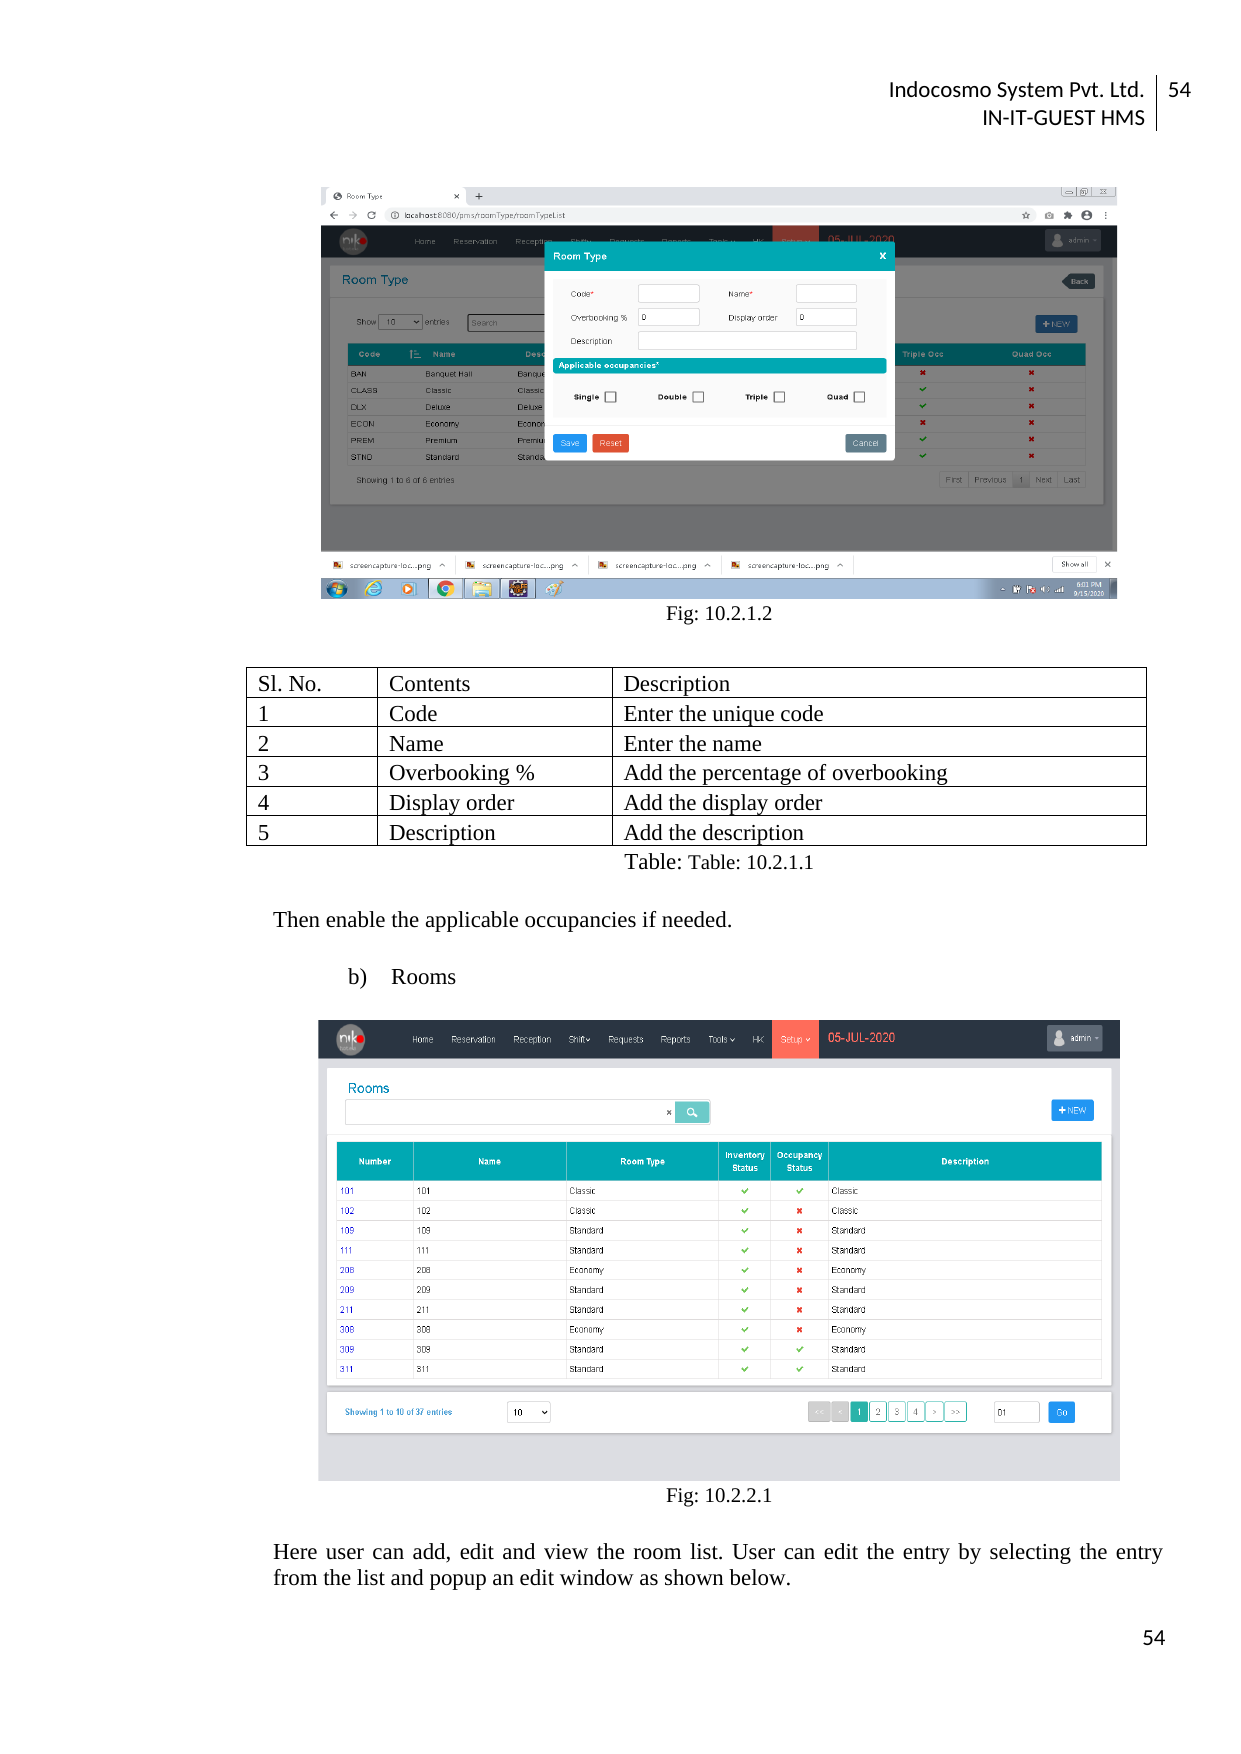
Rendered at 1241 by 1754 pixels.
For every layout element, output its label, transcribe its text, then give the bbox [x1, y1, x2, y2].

text Then enable the applicable occupancies if needed. [273, 906, 1165, 932]
table_cell Add the percentage of overbooking [613, 757, 1146, 786]
list Rooms [348, 963, 1165, 989]
picture [318, 1020, 1120, 1481]
table_cell Description [378, 816, 612, 845]
picture [321, 187, 1118, 599]
table_cell Display order [378, 787, 612, 815]
table_cell Overbooking % [378, 757, 612, 786]
text Fig: 10.2.2.1 [273, 1483, 1165, 1507]
table_cell Enter the name [613, 727, 1146, 756]
text Here user can add, edit and view the room list. User can edit the entry by selecting the entry from the list and popup an edit window as shown below. [273, 1538, 1165, 1591]
table_cell Enter the unique code [613, 698, 1146, 726]
table_cell Add the description [613, 816, 1146, 845]
table_cell Name [378, 727, 612, 756]
text Fig: 10.2.1.2 [273, 601, 1165, 625]
table_cell Add the display order [613, 787, 1146, 815]
table_cell 2 [247, 727, 377, 756]
table_header Description [613, 668, 1146, 697]
table_cell 4 [247, 787, 377, 815]
text Table: Table: 10.2.1.1 [273, 713, 1165, 875]
table_header Sl. No. [247, 668, 377, 697]
table_header Contents [378, 668, 612, 697]
table_cell 5 [247, 816, 377, 845]
table_cell 3 [247, 757, 377, 786]
table_cell 1 [247, 698, 377, 726]
table_cell Code [378, 698, 612, 726]
